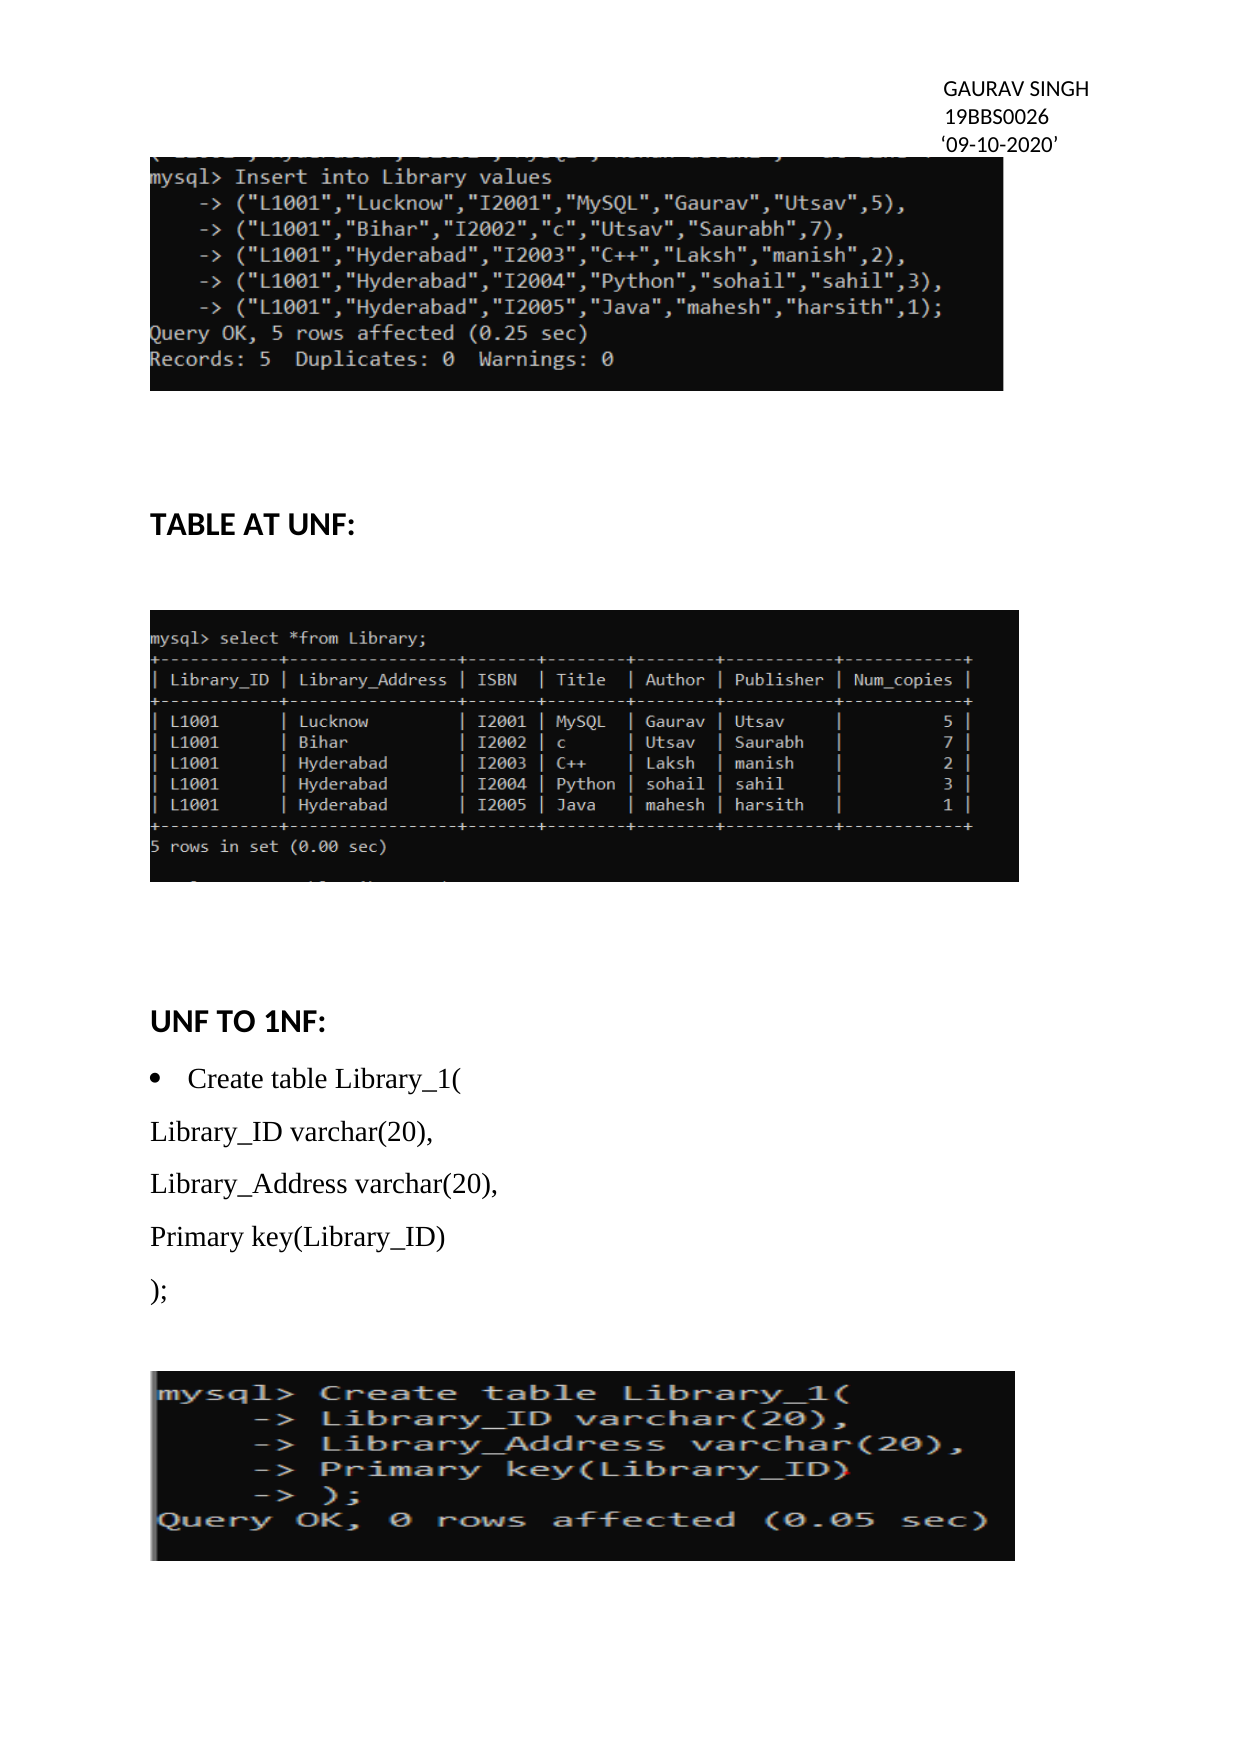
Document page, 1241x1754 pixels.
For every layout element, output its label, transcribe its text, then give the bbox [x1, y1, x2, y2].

text Library_ID varchar(20), [150, 1114, 1090, 1147]
picture [150, 157, 1004, 391]
text ); [150, 1272, 1090, 1306]
text Library_Address varchar(20), [150, 1167, 1090, 1200]
picture [150, 610, 1019, 882]
text TABLE AT UNF: [150, 503, 1090, 544]
picture [150, 1371, 1015, 1561]
text Primary key(Library_ID) [150, 1219, 1090, 1253]
text UNF TO 1NF: [150, 1000, 1090, 1041]
list Create table Library_1( [150, 1061, 1090, 1094]
